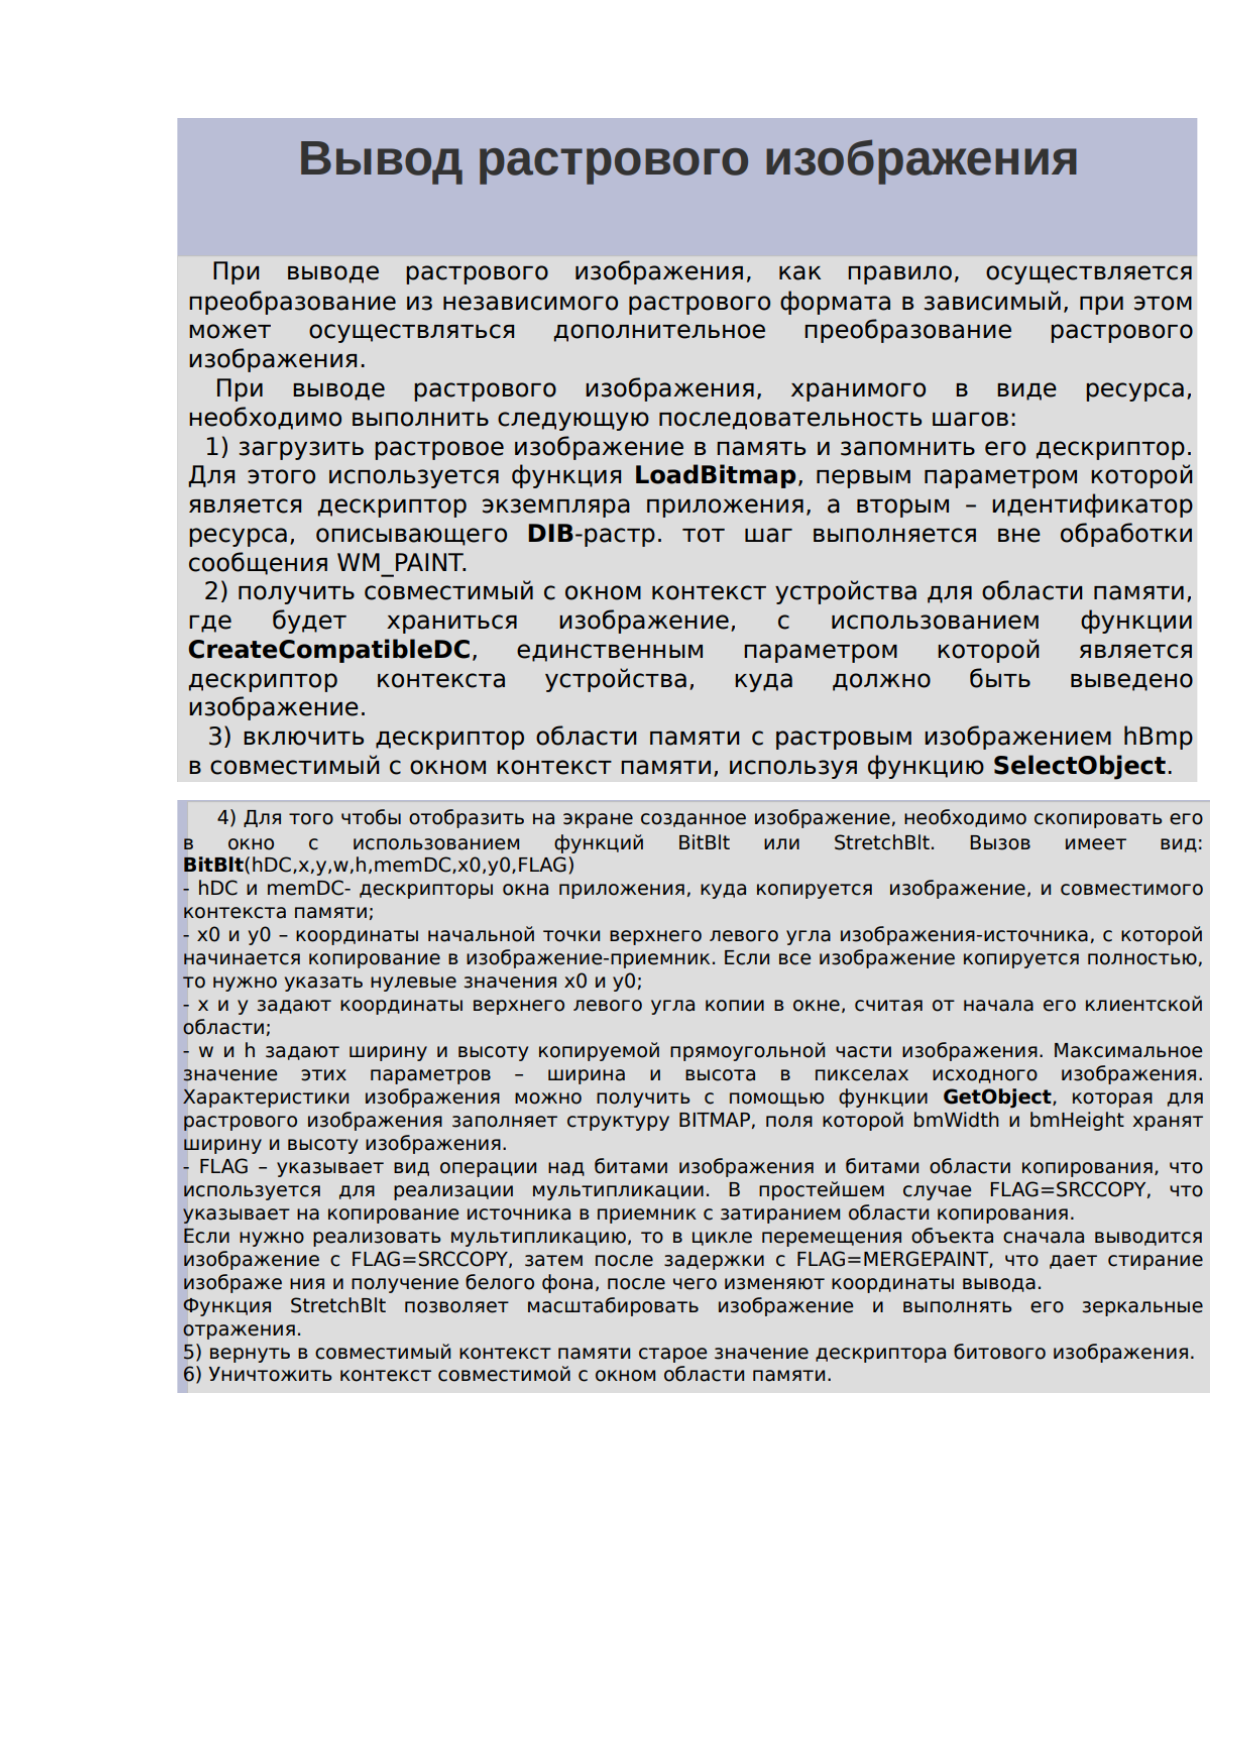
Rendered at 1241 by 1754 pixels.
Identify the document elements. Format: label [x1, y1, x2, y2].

picture [177, 118, 1198, 782]
picture [177, 800, 1210, 1393]
